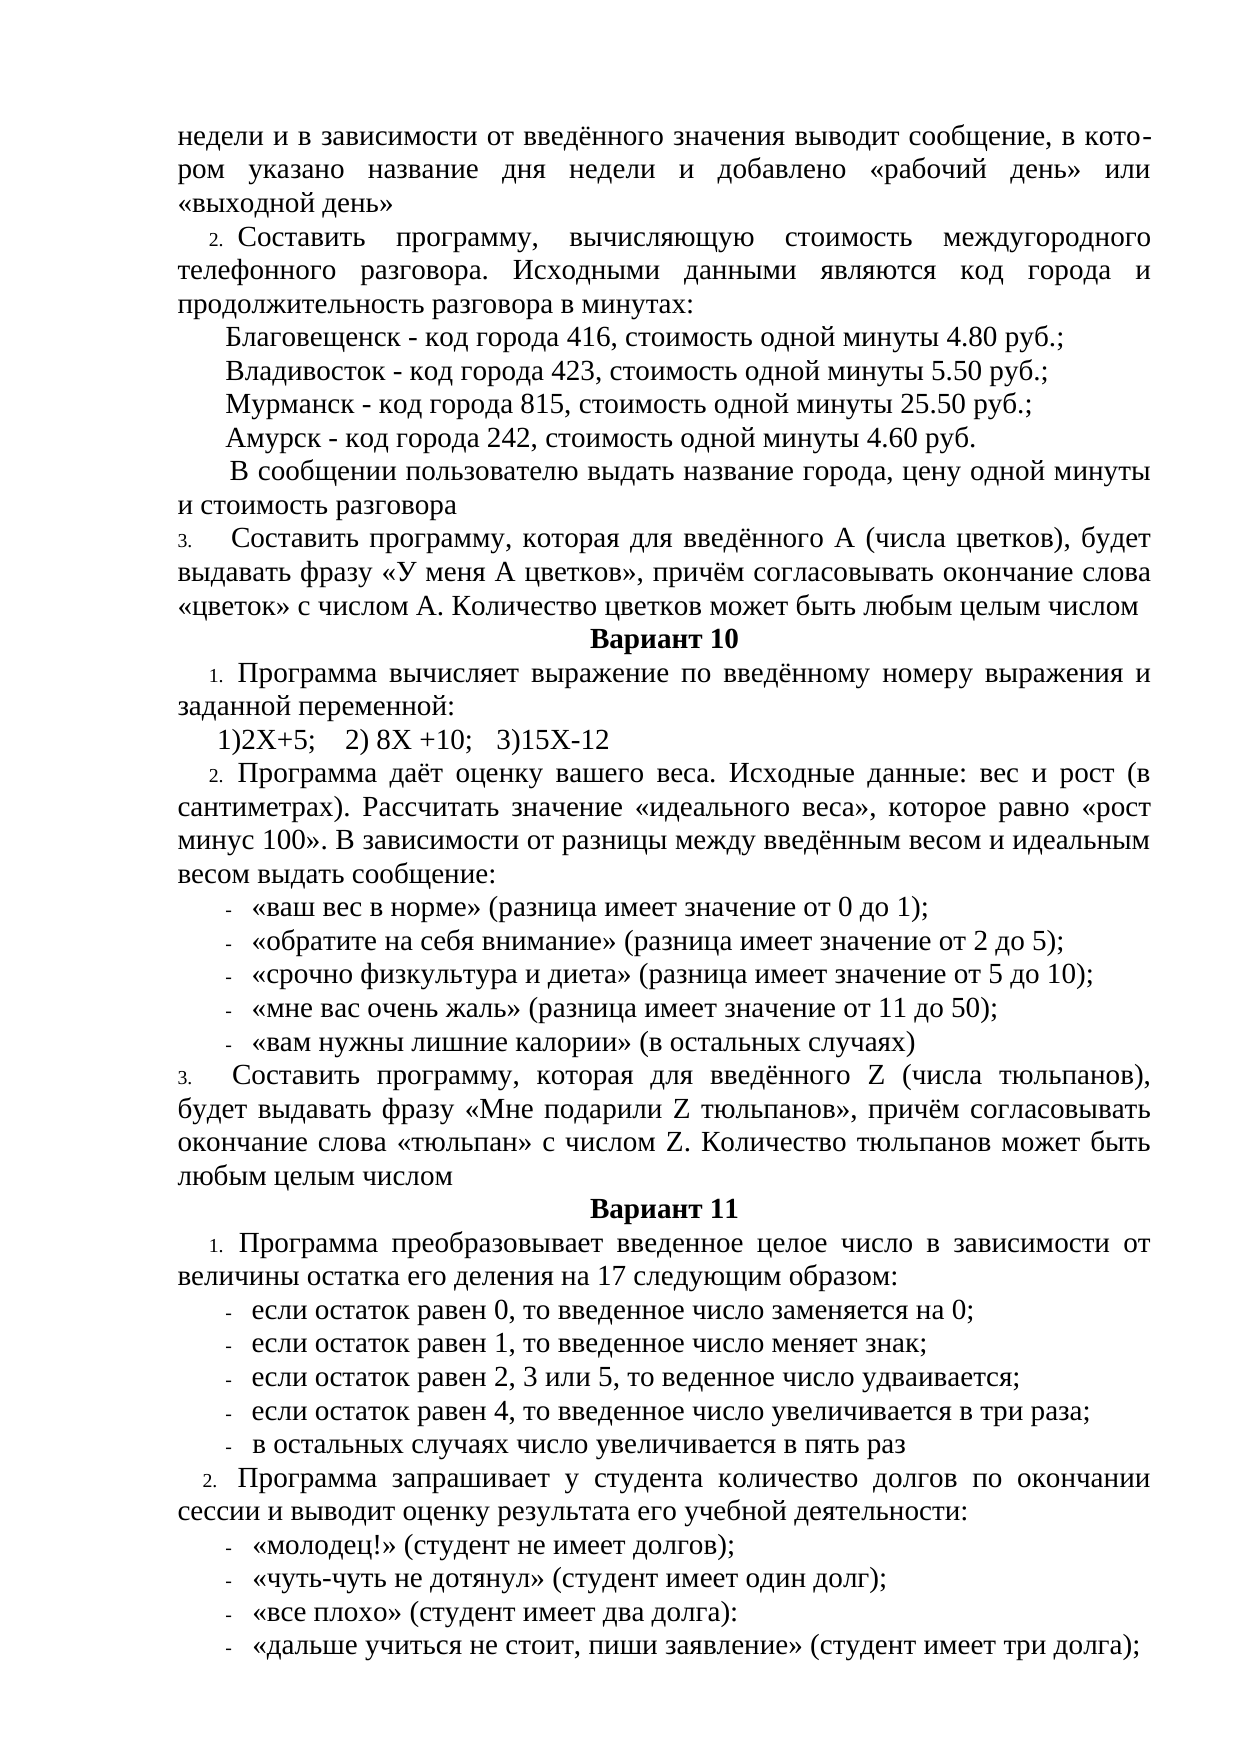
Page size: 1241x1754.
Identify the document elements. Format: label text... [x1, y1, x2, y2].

list Программа преобразовывает введенное целое число в зависимости от величины остатка его деления на 17 следующим образом: [177, 1225, 1152, 1292]
text Благовещенск - код города 416, стоимость одной минуты 4.80 руб.; [177, 319, 1152, 353]
list «вам нужны лишние калории» (в остальных случаях) [177, 1024, 1152, 1057]
list «обратите на себя внимание» (разница имеет значение от 2 до 5); [177, 923, 1152, 957]
text В сообщении пользователю выдать название города, цену одной минуты и стоимость разговора [177, 453, 1152, 521]
list «чуть-чуть не дотянул» (студент имеет один долг); [177, 1560, 1152, 1594]
text 1)2Х+5; 2) 8Х +10; 3)15Х-12 [177, 722, 1152, 755]
list «дальше учиться не стоит, пиши заявление» (студент имеет три долга); [177, 1627, 1152, 1661]
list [177, 118, 1152, 219]
list Составить программу, которая для введённого Z (числа тюльпанов), будет выдавать фразу «Мне подарили Z тюльпанов», причём согласовывать окончание слова «тюльпан» с числом Z. Количество тюльпанов может быть любым целым числом [177, 1057, 1152, 1191]
text Вариант 11 [177, 1191, 1152, 1225]
text Амурск - код города 242, стоимость одной минуты 4.60 руб. [177, 420, 1152, 453]
text Мурманск - код города 815, стоимость одной минуты 25.50 руб.; [177, 386, 1152, 420]
list Программа даёт оценку вашего веса. Исходные данные: вес и рост (в сантиметрах). Рассчитать значение «идеального веса», которое равно «рост минус 100». В зависимости от разницы между введённым весом и идеальным весом выдать сообщение: [177, 755, 1152, 889]
text Владивосток - код города 423, стоимость одной минуты 5.50 руб.; [177, 353, 1152, 386]
list Программа вычисляет выражение по введённому номеру выражения и заданной переменной: [177, 655, 1152, 722]
list если остаток равен 1, то введенное число меняет знак; [177, 1326, 1152, 1359]
text Вариант 10 [177, 621, 1152, 655]
list «срочно физкультура и диета» (разница имеет значение от 5 до 10); [177, 957, 1152, 990]
list в остальных случаях число увеличивается в пять раз [177, 1426, 1152, 1460]
list «мне вас очень жаль» (разница имеет значение от 11 до 50); [177, 990, 1152, 1024]
list если остаток равен 4, то введенное число увеличивается в три раза; [177, 1393, 1152, 1426]
list «молодец!» (студент не имеет долгов); [177, 1527, 1152, 1560]
list «ваш вес в норме» (разница имеет значение от 0 до 1); [177, 889, 1152, 923]
list если остаток равен 0, то введенное число заменяется на 0; [177, 1292, 1152, 1326]
list если остаток равен 2, 3 или 5, то веденное число удваивается; [177, 1359, 1152, 1393]
list «все плохо» (студент имеет два долга): [177, 1594, 1152, 1627]
list Программа запрашивает у студента количество долгов по окончании сессии и выводит оценку результата его учебной деятельности: [177, 1460, 1152, 1527]
list Составить программу, вычисляющую стоимость междугородного телефонного разговора. Исходными данными являются код города и продолжительность разговора в минутах: [177, 219, 1152, 319]
list Составить программу, которая для введённого А (числа цветков), будет выдавать фразу «У меня А цветков», причём согласовывать окончание слова «цветок» с числом А. Количество цветков может быть любым целым числом [177, 521, 1152, 621]
